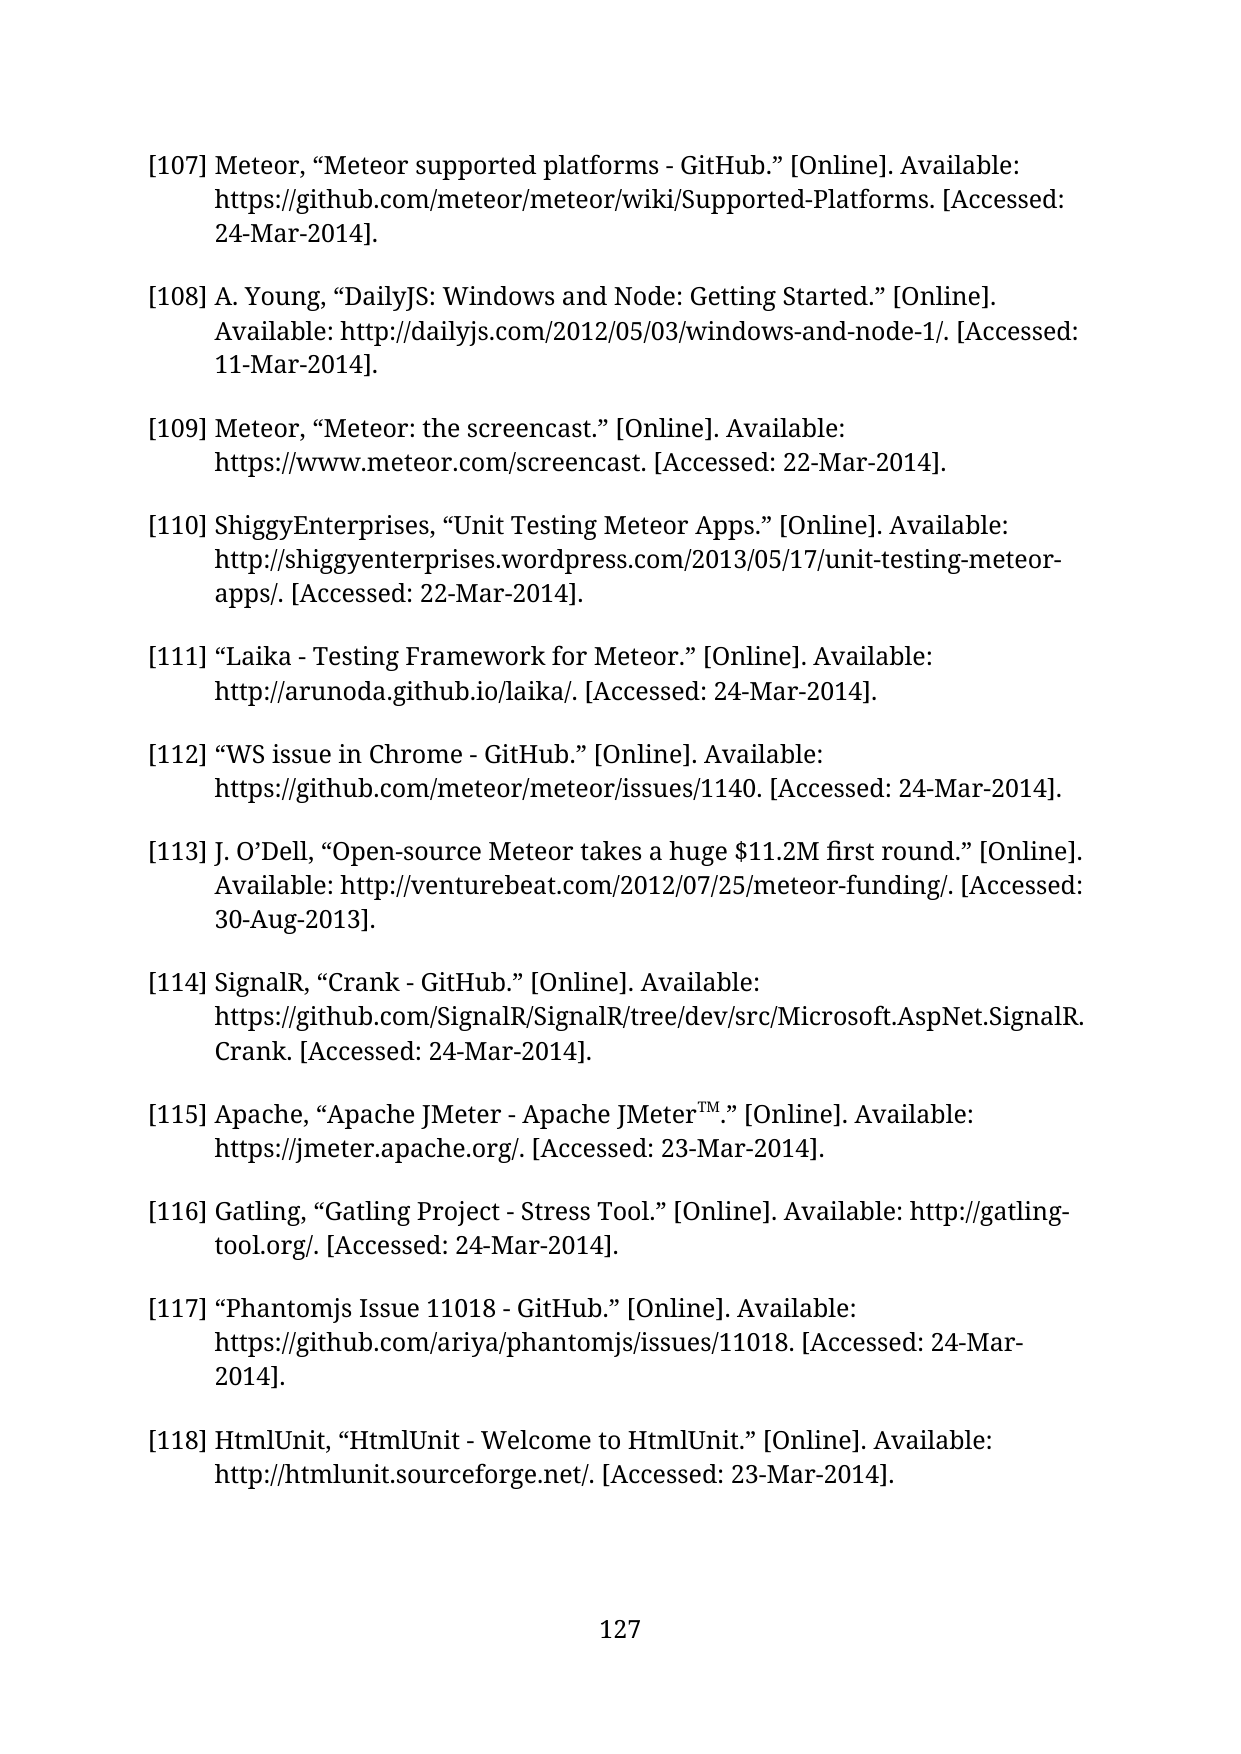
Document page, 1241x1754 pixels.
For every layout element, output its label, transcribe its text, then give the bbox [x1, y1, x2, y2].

text [115] Apache, “Apache JMeter - Apache JMeterTM.” [Online]. Available: https://jmeter.apache.org/. [Accessed: 23-Mar-2014]. [148, 1096, 1092, 1164]
text [118] HtmlUnit, “HtmlUnit - Welcome to HtmlUnit.” [Online]. Available: http://htmlunit.sourceforge.net/. [Accessed: 23-Mar-2014]. [148, 1422, 1092, 1490]
text [110] ShiggyEnterprises, “Unit Testing Meteor Apps.” [Online]. Available: http://shiggyenterprises.wordpress.com/2013/05/17/unit-testing-meteor-apps/. [Accessed: 22-Mar-2014]. [148, 508, 1092, 610]
text [116] Gatling, “Gatling Project - Stress Tool.” [Online]. Available: http://gatling-tool.org/. [Accessed: 24-Mar-2014]. [148, 1194, 1092, 1262]
text [107] Meteor, “Meteor supported platforms - GitHub.” [Online]. Available: https://github.com/meteor/meteor/wiki/Supported-Platforms. [Accessed: 24-Mar-2014]. [148, 148, 1092, 250]
text [114] SignalR, “Crank - GitHub.” [Online]. Available: https://github.com/SignalR/SignalR/tree/dev/src/Microsoft.AspNet.SignalR.Crank. [Accessed: 24-Mar-2014]. [148, 965, 1092, 1067]
text [108] A. Young, “DailyJS: Windows and Node: Getting Started.” [Online]. Available: http://dailyjs.com/2012/05/03/windows-and-node-1/. [Accessed: 11-Mar-2014]. [148, 279, 1092, 381]
text [109] Meteor, “Meteor: the screencast.” [Online]. Available: https://www.meteor.com/screencast. [Accessed: 22-Mar-2014]. [148, 410, 1092, 478]
text [112] “WS issue in Chrome - GitHub.” [Online]. Available: https://github.com/meteor/meteor/issues/1140. [Accessed: 24-Mar-2014]. [148, 736, 1092, 804]
text [117] “Phantomjs Issue 11018 - GitHub.” [Online]. Available: https://github.com/ariya/phantomjs/issues/11018. [Accessed: 24-Mar-2014]. [148, 1291, 1092, 1393]
text [111] “Laika - Testing Framework for Meteor.” [Online]. Available: http://arunoda.github.io/laika/. [Accessed: 24-Mar-2014]. [148, 639, 1092, 707]
text [113] J. O’Dell, “Open-source Meteor takes a huge $11.2M first round.” [Online]. Available: http://venturebeat.com/2012/07/25/meteor-funding/. [Accessed: 30-Aug-2013]. [148, 834, 1092, 936]
